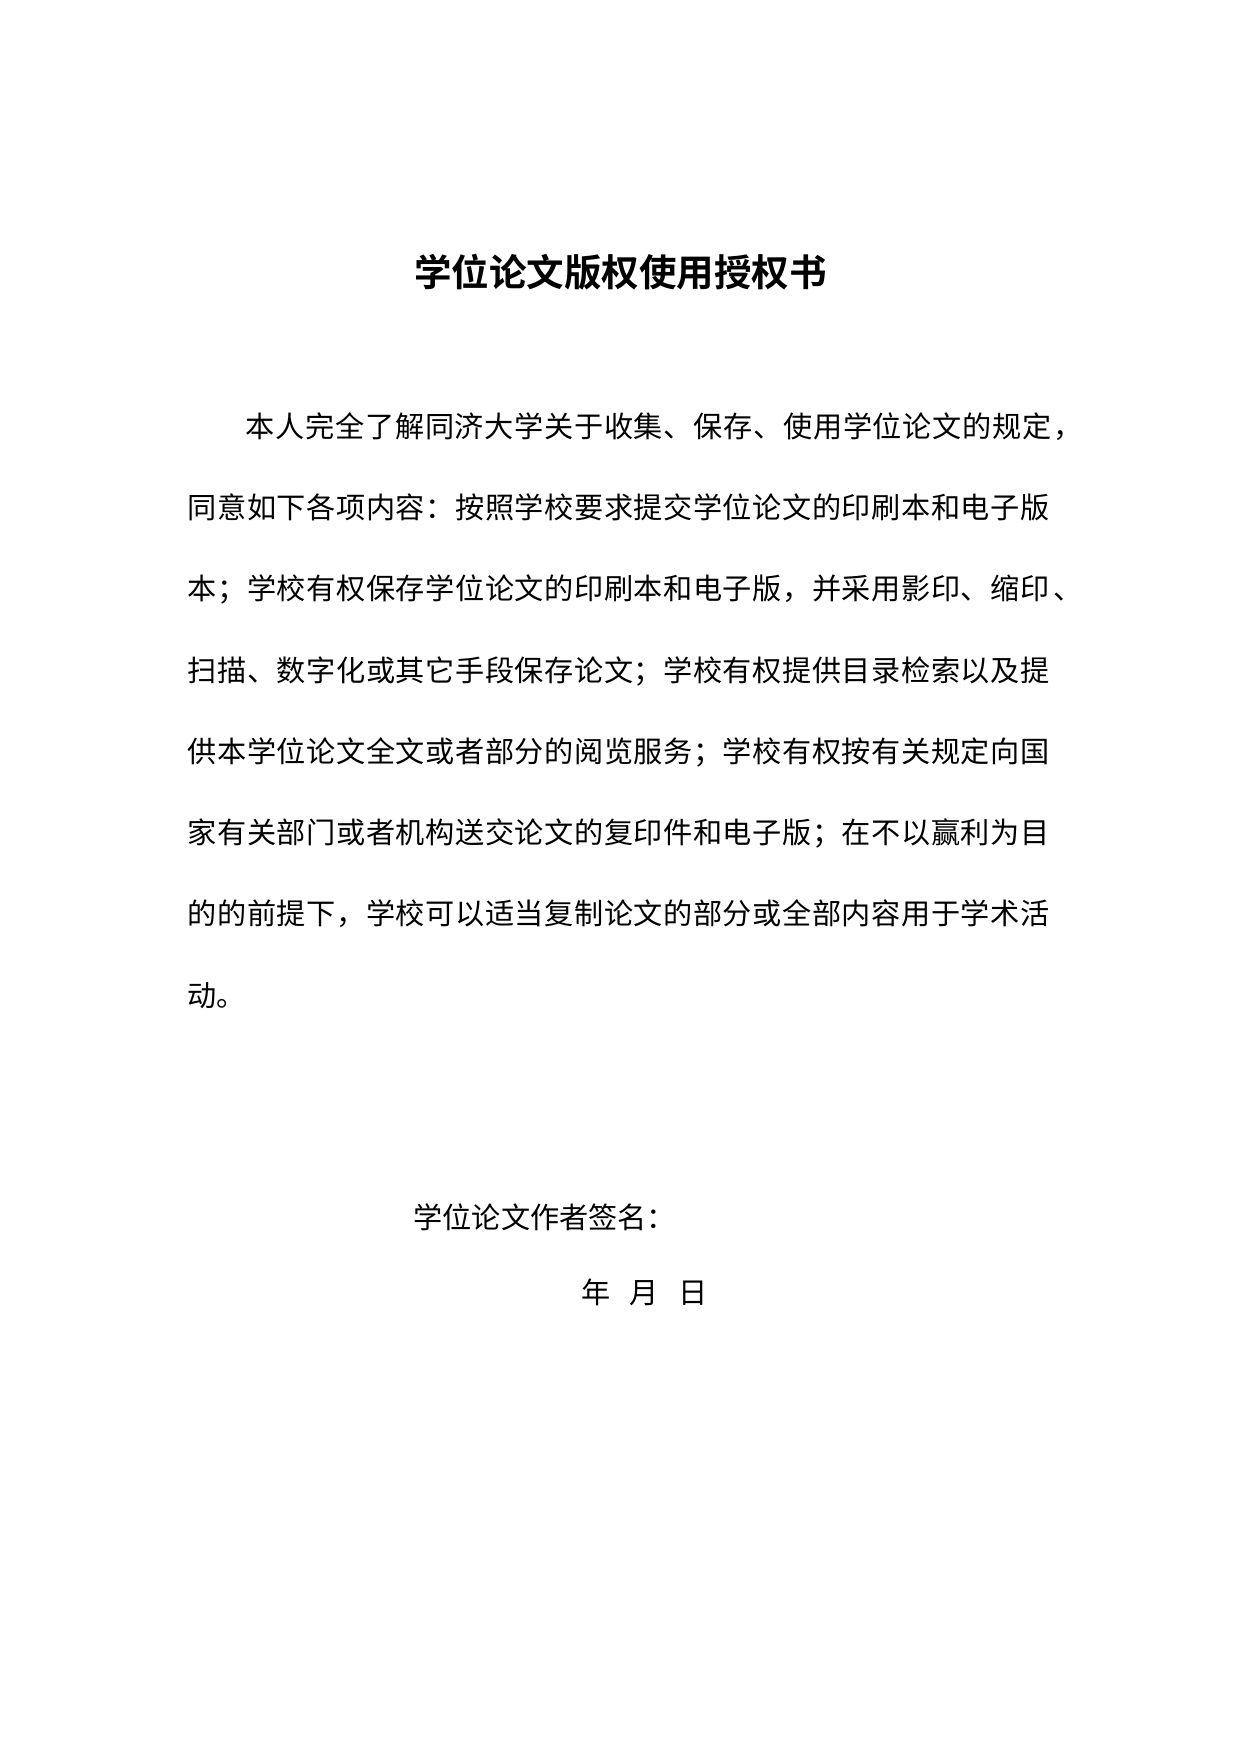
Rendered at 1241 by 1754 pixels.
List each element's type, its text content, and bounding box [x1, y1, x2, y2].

text 学位论文作者签名： [187, 1183, 1053, 1248]
text 本人完全了解同济大学关于收集、保存、使用学位论文的规定，同意如下各项内容：按照学校要求提交学位论文的印刷本和电子版本；学校有权保存学位论文的印刷本和电子版，并采用影印、缩印、扫描、数字化或其它手段保存论文；学校有权提供目录检索以及提供本学位论文全文或者部分的阅览服务；学校有权按有关规定向国家有关部门或者机构送交论文的复印件和电子版；在不以赢利为目的的前提下，学校可以适当复制论文的部分或全部内容用于学术活动。 [187, 392, 1053, 1026]
text 学位论文版权使用授权书 [187, 238, 1053, 303]
text 年 月 日 [187, 1258, 1053, 1323]
